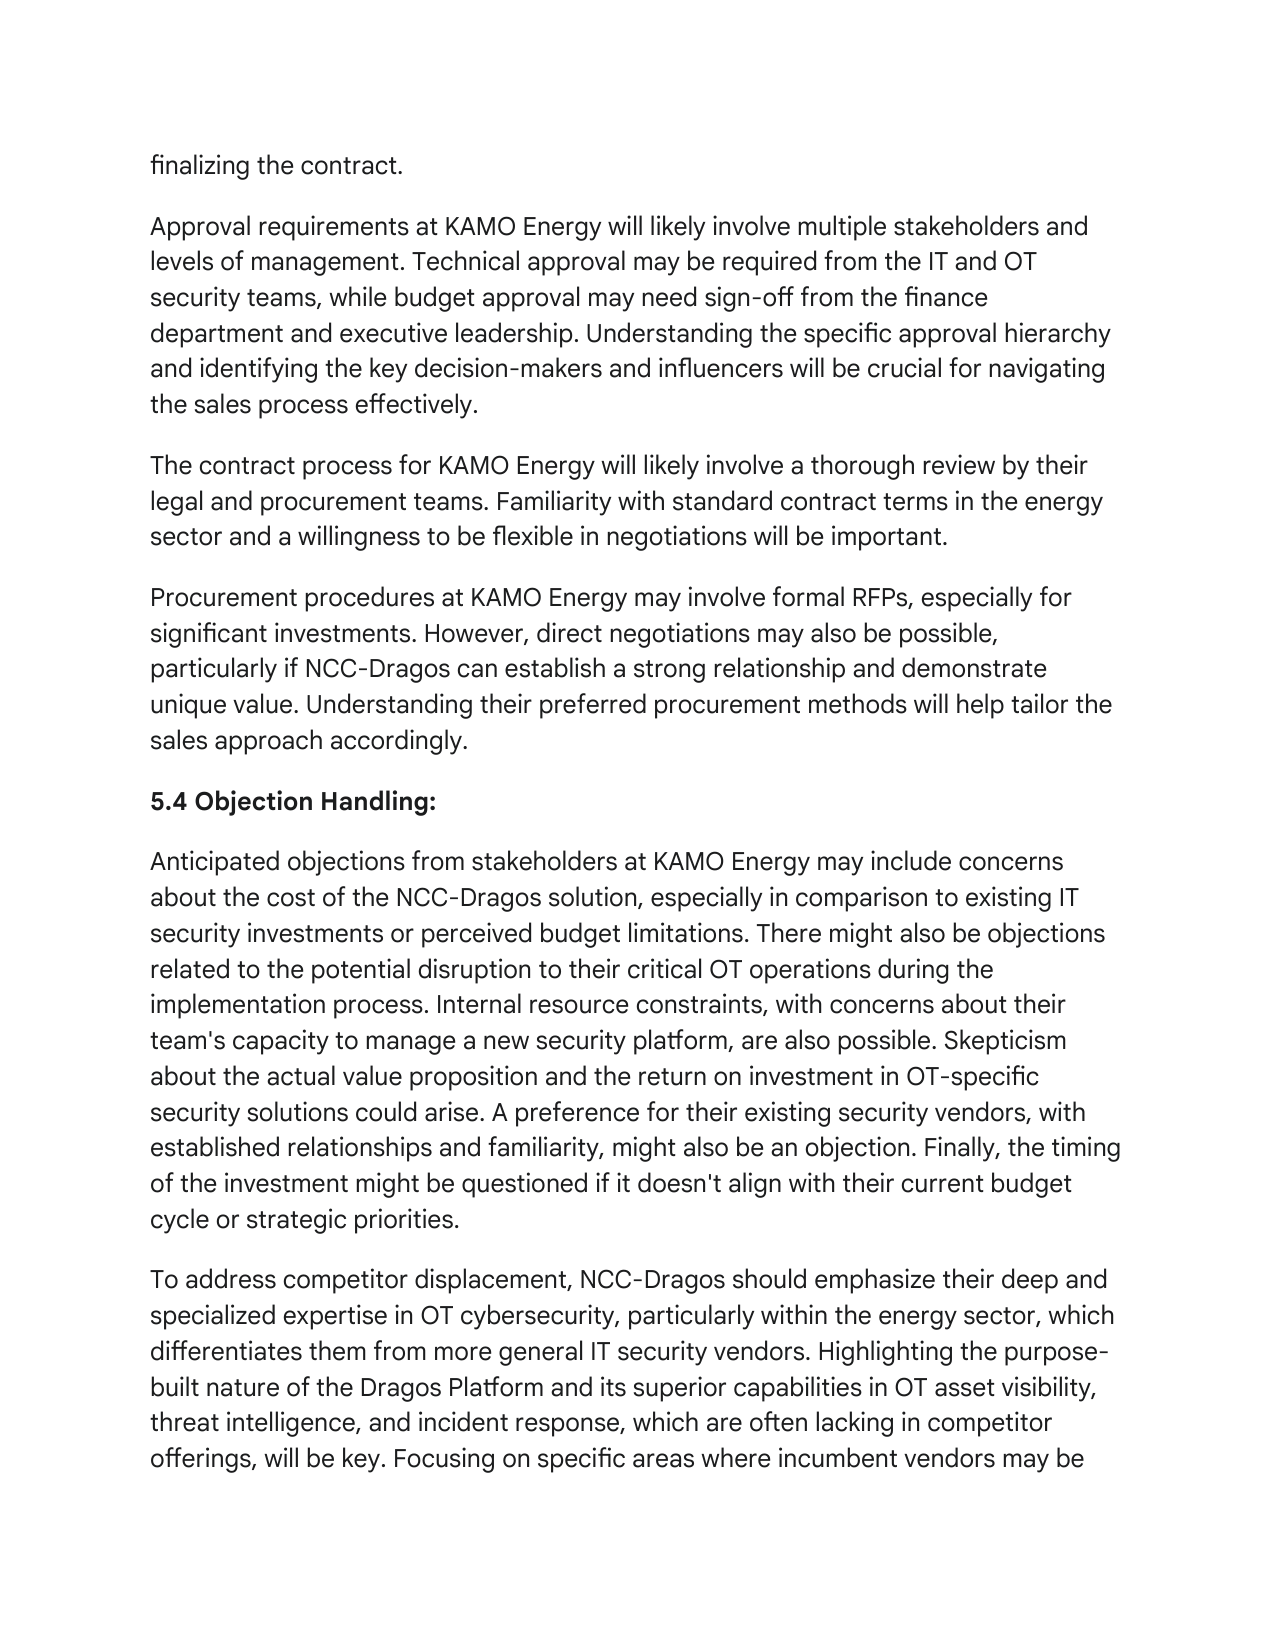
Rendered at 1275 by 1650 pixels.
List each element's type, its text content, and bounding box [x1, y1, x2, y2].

text The contract process for KAMO Energy will likely involve a thorough review by their legal and procurement teams. Familiarity with standard contract terms in the energy sector and a willingness to be flexible in negotiations will be important. [150, 450, 1125, 553]
text Procurement procedures at KAMO Energy may involve formal RFPs, especially for significant investments. However, direct negotiations may also be possible, particularly if NCC-Dragos can establish a strong relationship and demonstrate unique value. Understanding their preferred procurement methods will help tailor the sales approach accordingly. [150, 582, 1125, 757]
text Anticipated objections from stakeholders at KAMO Energy may include concerns about the cost of the NCC-Dragos solution, especially in comparison to existing IT security investments or perceived budget limitations. There might also be objections related to the potential disruption to their critical OT operations during the implementation process. Internal resource constraints, with concerns about their team's capacity to manage a new security platform, are also possible. Skepticism about the actual value proposition and the return on investment in OT-specific security solutions could arise. A preference for their existing security vendors, with established relationships and familiarity, might also be an objection. Finally, the timing of the investment might be questioned if it doesn't align with their current budget cycle or strategic priorities. [150, 847, 1125, 1235]
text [150, 150, 1125, 181]
text 5.4 Objection Handling: [150, 786, 1125, 817]
text Approval requirements at KAMO Energy will likely involve multiple stakeholders and levels of management. Technical approval may be required from the IT and OT security teams, while budget approval may need sign-off from the finance department and executive leadership. Understanding the specific approval hierarchy and identifying the key decision-makers and influencers will be crucial for navigating the sales process effectively. [150, 211, 1125, 421]
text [150, 1265, 1125, 1475]
